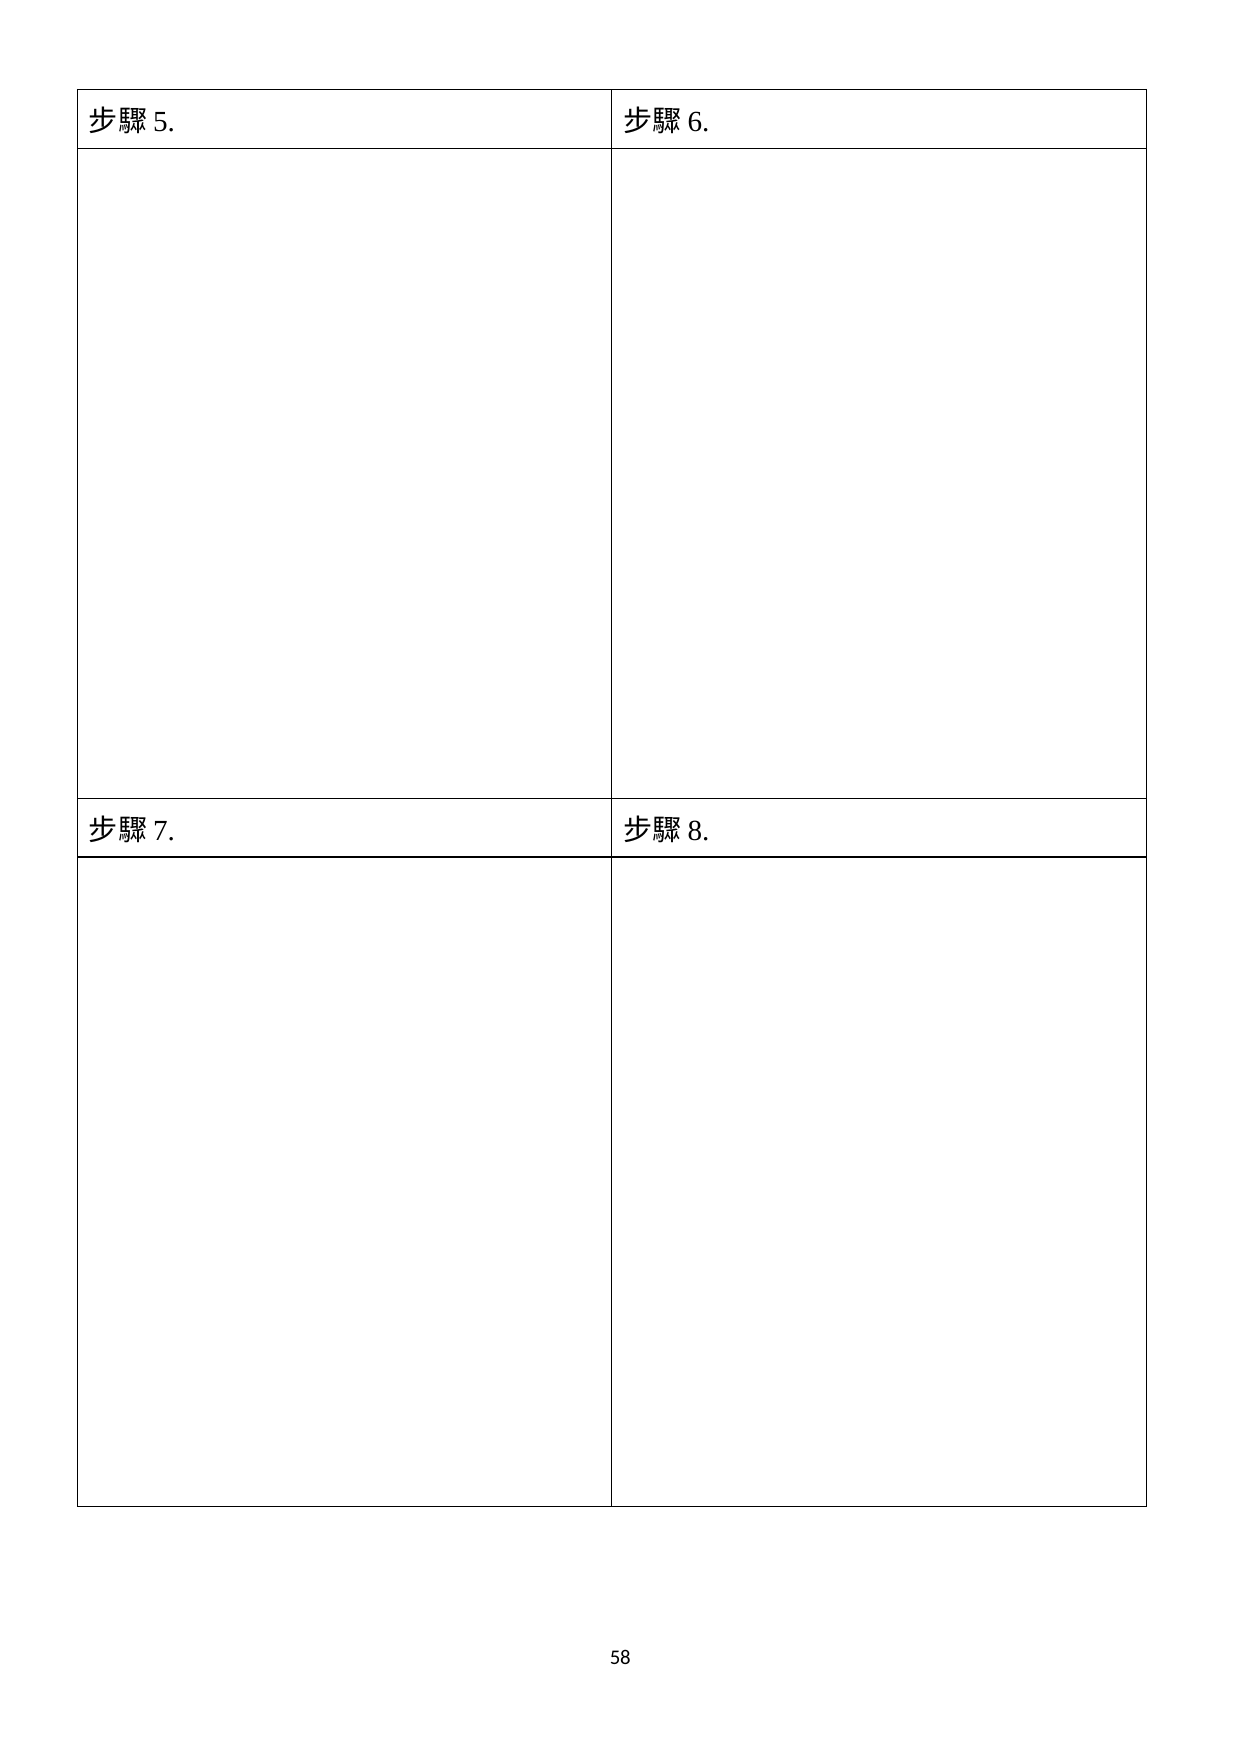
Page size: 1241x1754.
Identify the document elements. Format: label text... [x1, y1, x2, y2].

table_cell 步驟7. [78, 799, 611, 856]
table_cell [612, 858, 1146, 1506]
table_header 步驟5. [78, 90, 611, 148]
table_cell [612, 149, 1146, 797]
table_header 步驟6. [612, 90, 1146, 148]
table_cell [78, 149, 611, 797]
table_cell [78, 858, 611, 1506]
table_cell 步驟8. [612, 799, 1146, 856]
